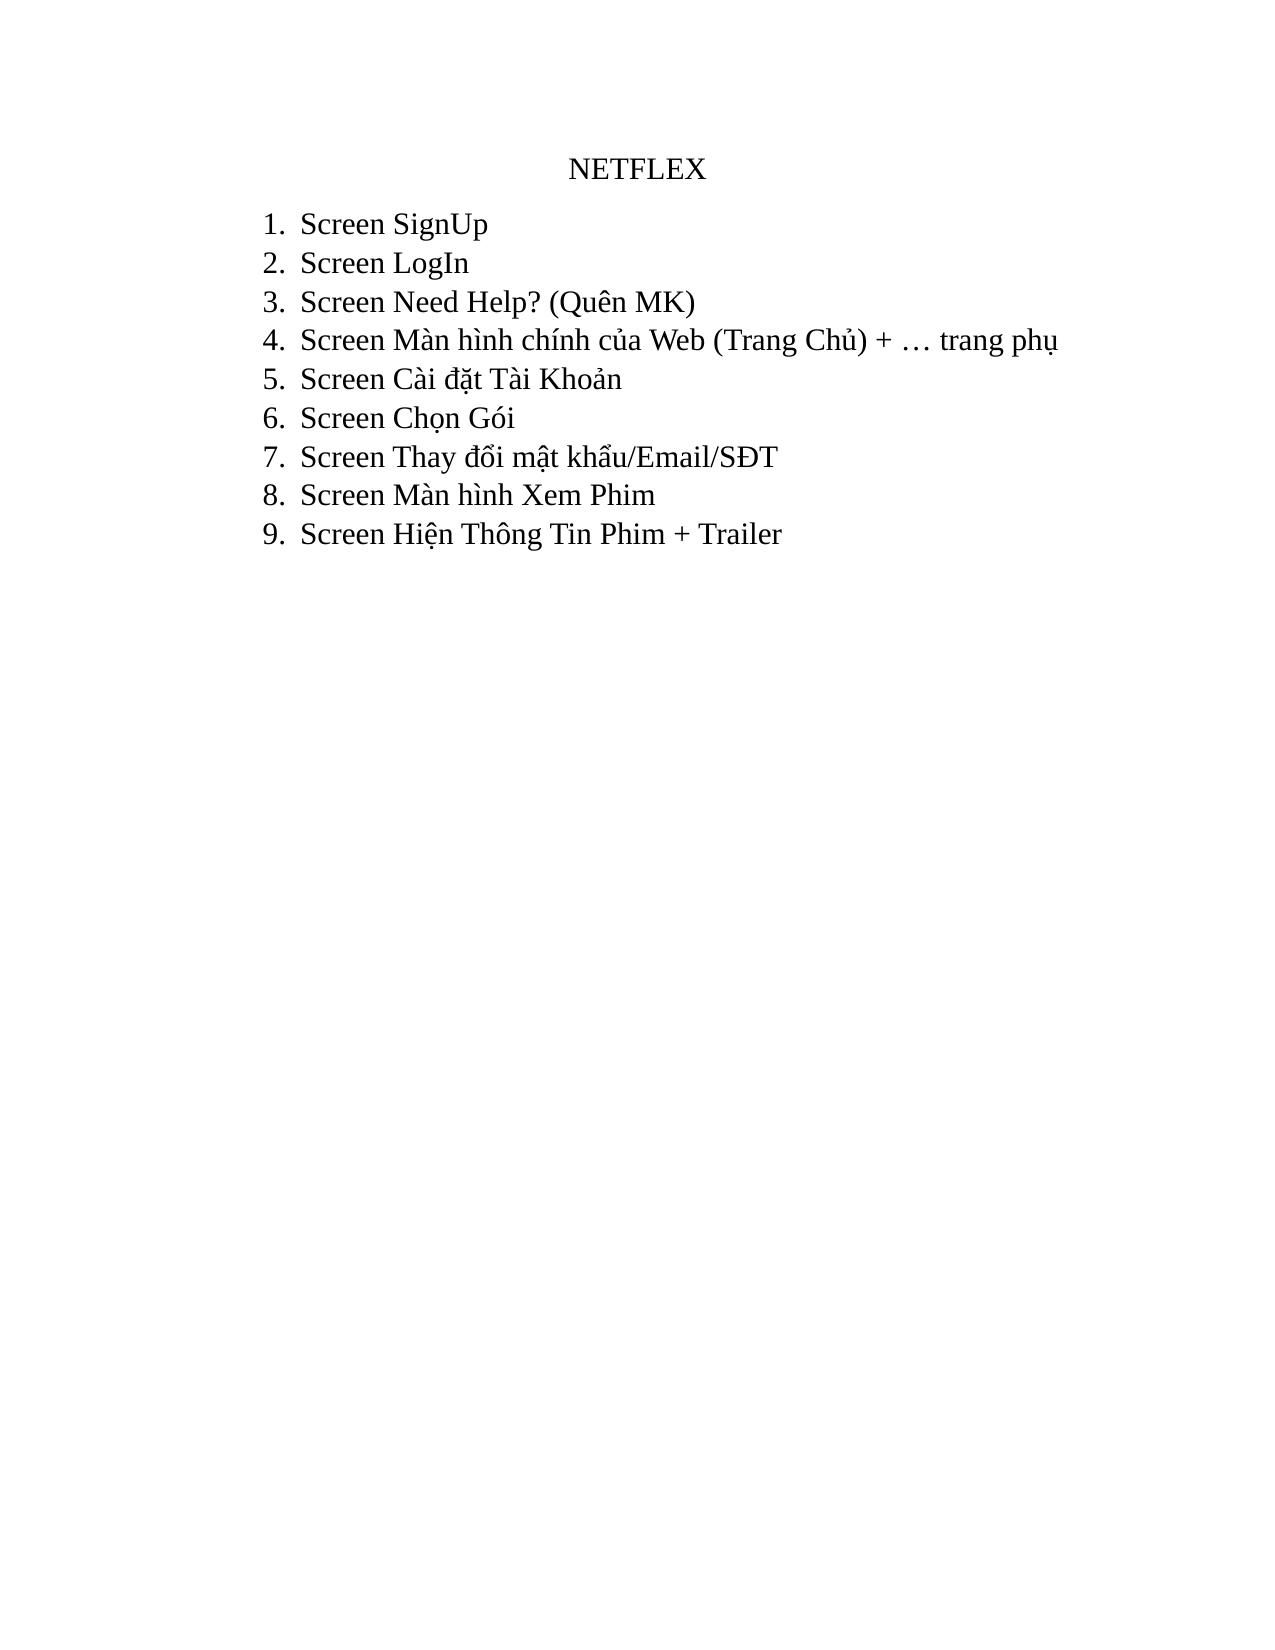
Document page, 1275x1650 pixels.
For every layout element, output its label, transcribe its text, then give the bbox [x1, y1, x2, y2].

list Screen LogIn [262, 244, 1125, 280]
list Screen Màn hình Xem Phim [262, 477, 1125, 513]
list Screen SignUp [262, 205, 1125, 241]
list Screen Chọn Gói [262, 399, 1125, 435]
list Screen Thay đổi mật khẩu/Email/SĐT [262, 438, 1125, 474]
list Screen Màn hình chính của Web (Trang Chủ) + … trang phụ [262, 322, 1125, 358]
text NETFLEX [150, 150, 1125, 186]
list Screen Need Help? (Quên MK) [262, 283, 1125, 319]
list Screen Cài đặt Tài Khoản [262, 360, 1125, 396]
list Screen Hiện Thông Tin Phim + Trailer [262, 515, 1125, 551]
